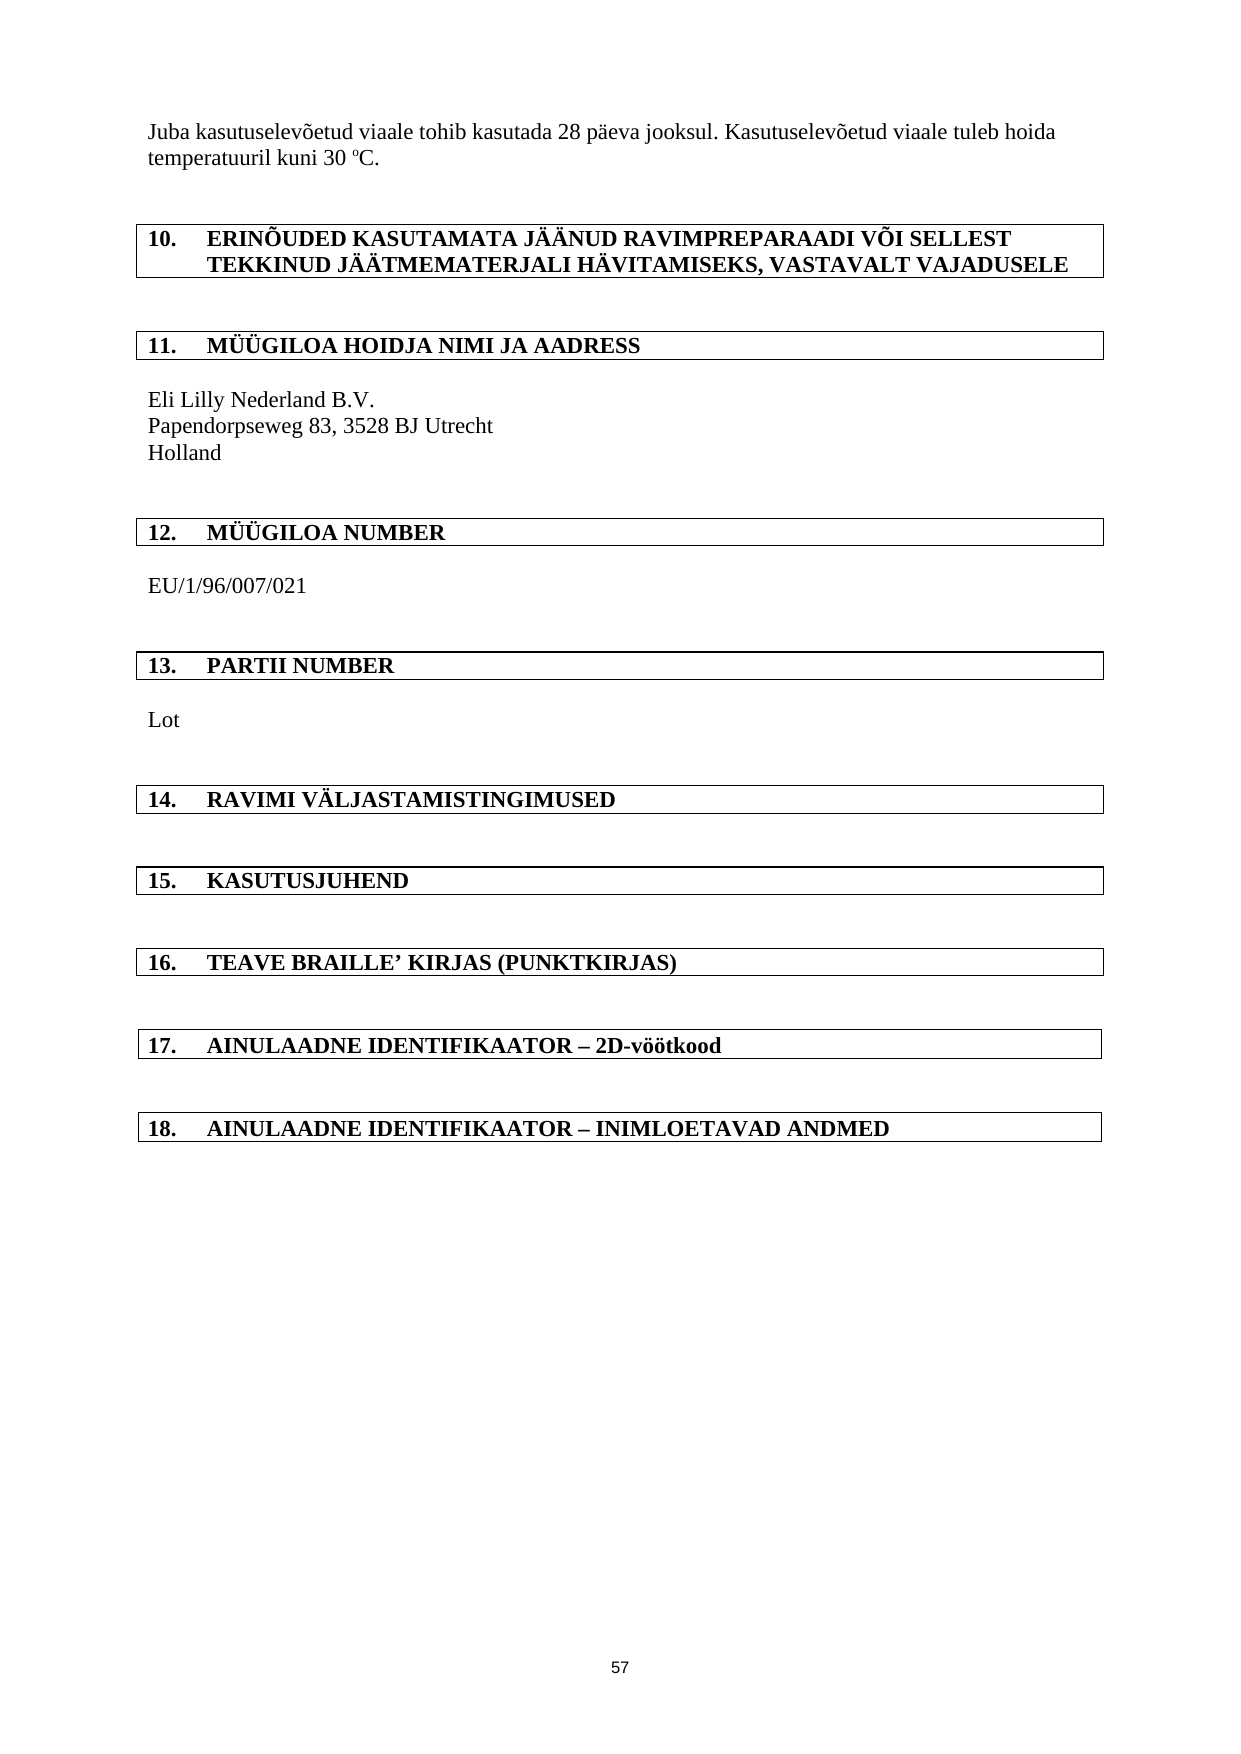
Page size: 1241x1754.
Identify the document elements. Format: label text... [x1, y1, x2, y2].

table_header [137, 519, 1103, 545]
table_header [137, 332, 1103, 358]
text Holland [148, 438, 1093, 465]
text 18. AINULAADNE IDENTIFIKAATOR – INIMLOETAVAD ANDMED [139, 1113, 1101, 1141]
text Eli Lilly Nederland B.V. [148, 386, 1093, 412]
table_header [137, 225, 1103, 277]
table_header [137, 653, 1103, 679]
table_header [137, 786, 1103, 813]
text EU/1/96/007/021 [148, 572, 1093, 599]
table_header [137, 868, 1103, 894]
text Lot [148, 706, 1093, 733]
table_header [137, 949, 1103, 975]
text Papendorpseweg 83, 3528 BJ Utrecht [148, 412, 1093, 438]
text 17. AINULAADNE IDENTIFIKAATOR – 2D-vöötkood [139, 1030, 1101, 1058]
text Juba kasutuselevõetud viaale tohib kasutada 28 päeva jooksul. Kasutuselevõetud viaale tuleb hoida temperatuuril kuni 30 oC. [148, 118, 1093, 171]
